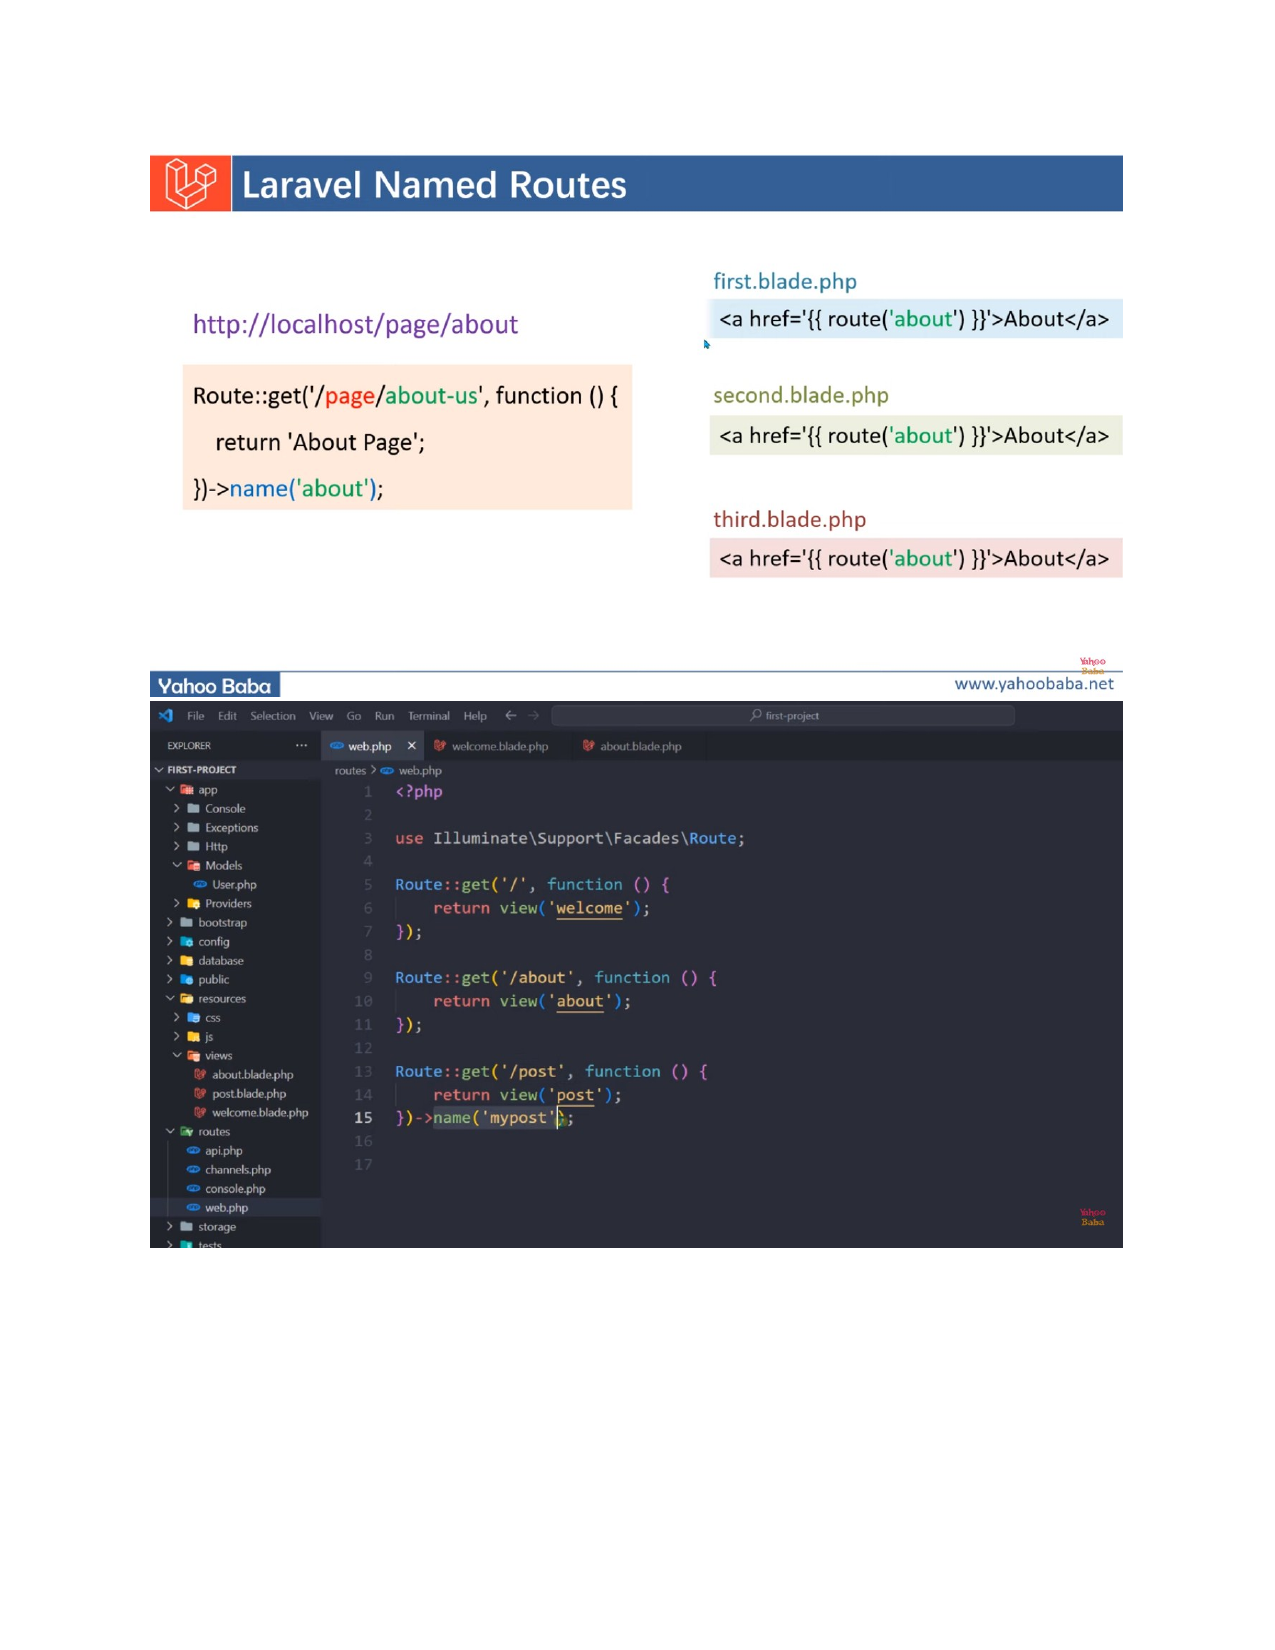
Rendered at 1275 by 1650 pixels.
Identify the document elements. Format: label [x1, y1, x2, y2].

picture [150, 150, 1123, 697]
picture [150, 701, 1123, 1248]
